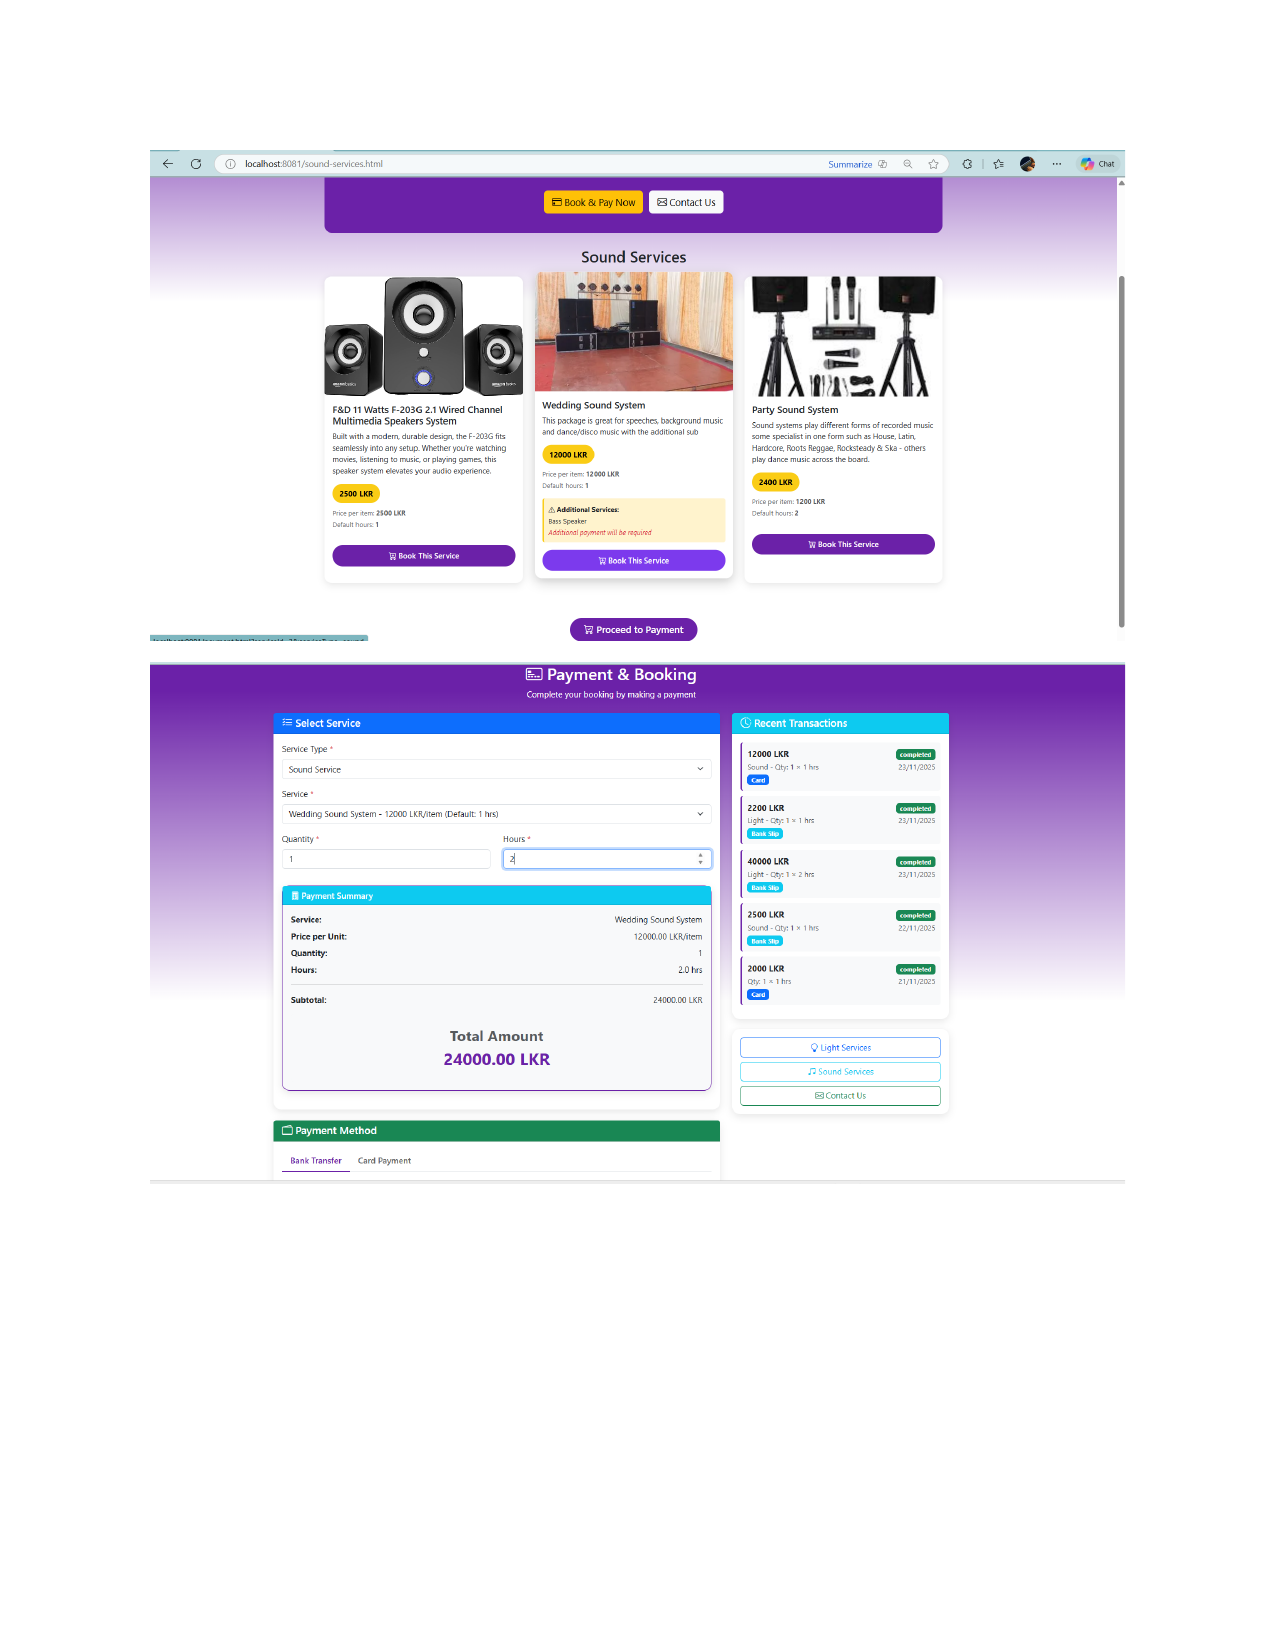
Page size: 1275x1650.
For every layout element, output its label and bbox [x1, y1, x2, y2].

picture [150, 662, 1125, 1184]
picture [150, 150, 1125, 641]
